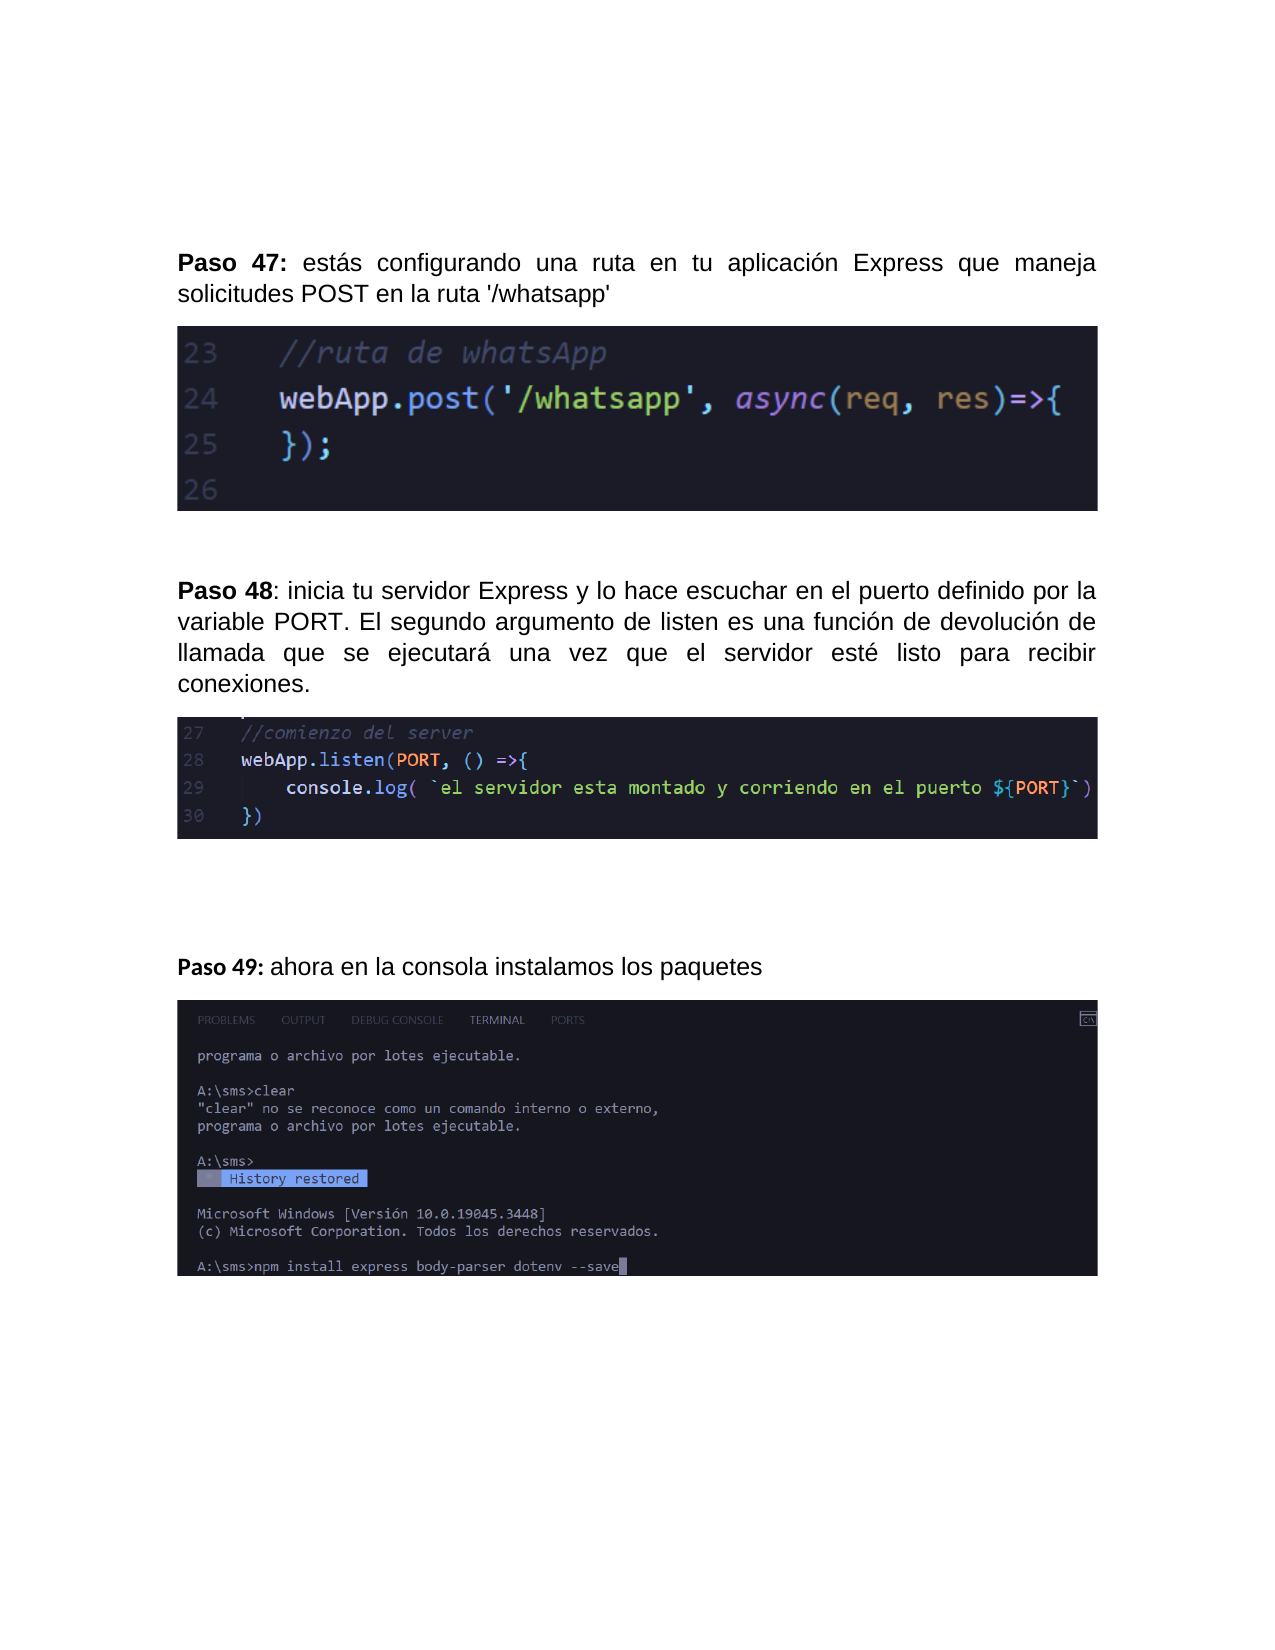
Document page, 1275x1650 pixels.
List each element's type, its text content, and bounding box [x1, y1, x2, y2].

text Paso 47: estás configurando una ruta en tu aplicación Express que maneja solicitudes POST en la ruta '/whatsapp' [177, 248, 1098, 308]
text Paso 48: inicia tu servidor Express y lo hace escuchar en el puerto definido por la variable PORT. El segundo argumento de listen es una función de devolución de llamada que se ejecutará una vez que el servidor esté listo para recibir conexiones. [177, 576, 1098, 698]
picture [177, 1000, 1098, 1276]
picture [177, 717, 1098, 839]
picture [177, 326, 1098, 511]
text Paso 49: ahora en la consola instalamos los paquetes [177, 951, 1098, 981]
